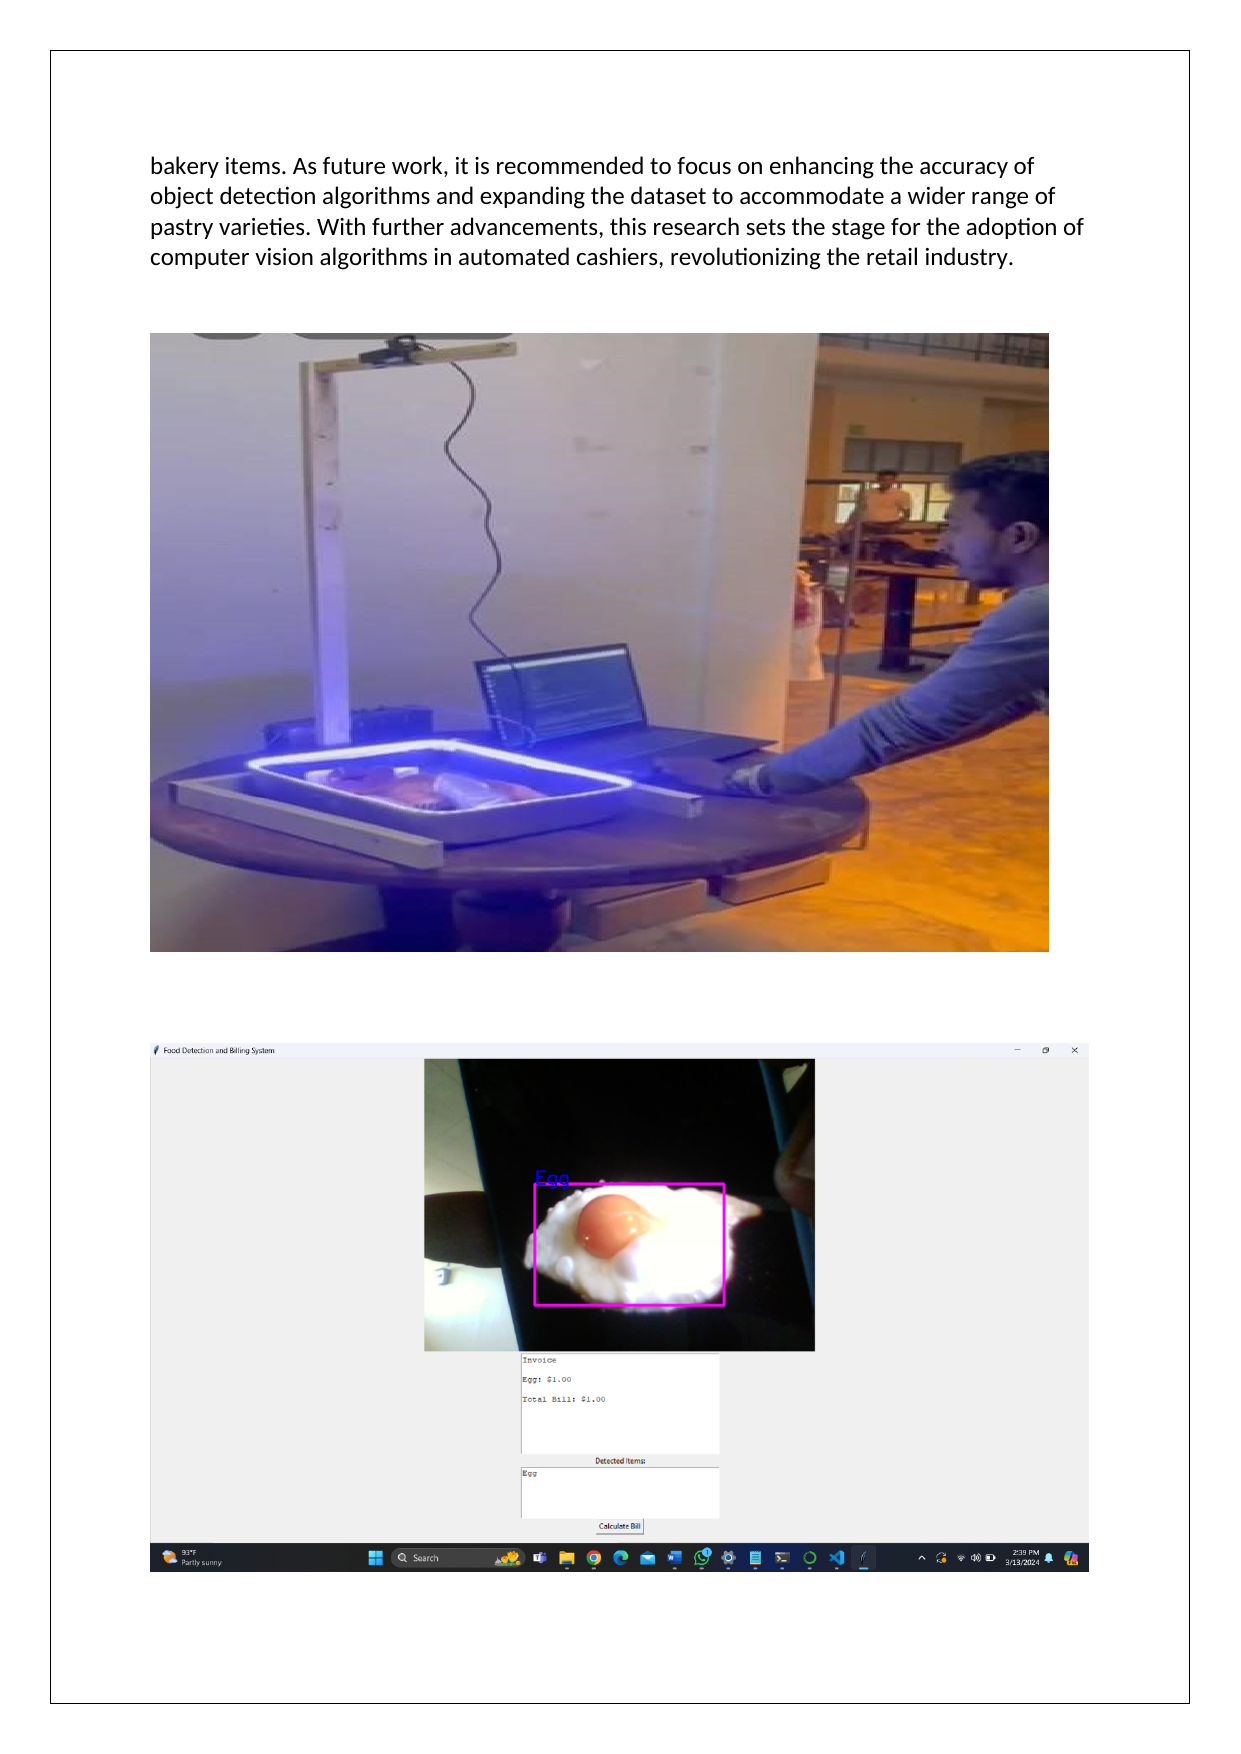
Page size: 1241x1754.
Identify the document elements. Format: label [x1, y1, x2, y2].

text [150, 150, 1090, 272]
picture [150, 1043, 1089, 1572]
picture [150, 333, 1049, 952]
